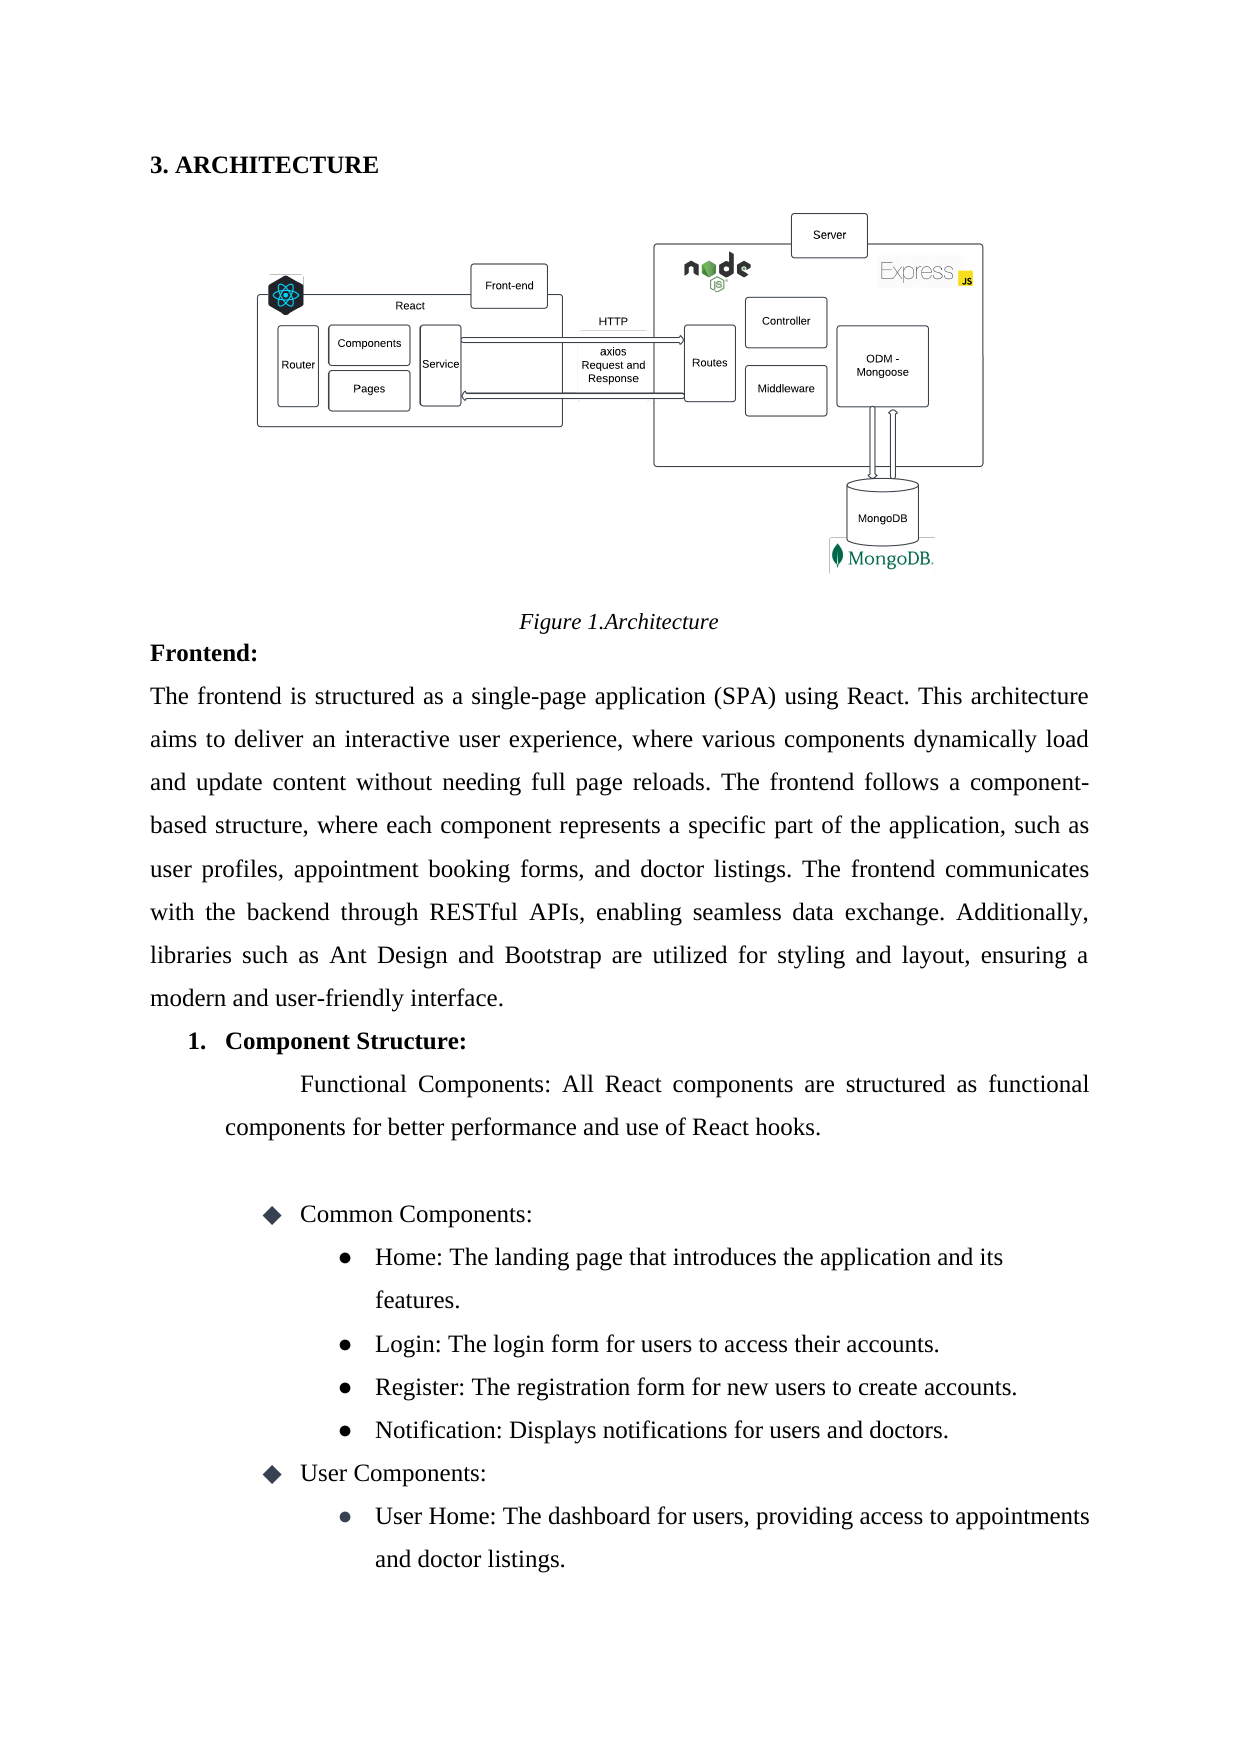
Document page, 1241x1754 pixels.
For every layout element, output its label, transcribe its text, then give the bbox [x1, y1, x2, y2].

list User Home: The dashboard for users, providing access to appointments and doctor listings. [337, 1501, 1090, 1573]
list Register: The registration form for new users to create accounts. [337, 1372, 1090, 1401]
list Common Components: [262, 1199, 1090, 1228]
list Login: The login form for users to access their accounts. [337, 1329, 1090, 1357]
subtitle 3. ARCHITECTURE [150, 150, 1090, 179]
text The frontend is structured as a single-page application (SPA) using React. This architecture aims to deliver an interactive user experience, where various components dynamically load and update content without needing full page reloads. The frontend follows a component-based structure, where each component represents a specific part of the application, such as user profiles, appointment booking forms, and doctor listings. The frontend communicates with the backend through RESTful APIs, enabling seamless data exchange. Additionally, libraries such as Ant Design and Bootstrap are utilized for styling and layout, ensuring a modern and user-friendly interface. [150, 681, 1090, 1012]
text Figure 1.Architecture [150, 608, 1090, 634]
list Home: The landing page that introduces the application and its features. [337, 1242, 1090, 1314]
list User Components: [262, 1458, 1090, 1487]
list Notification: Displays notifications for users and doctors. [337, 1415, 1090, 1444]
text Functional Components: All React components are structured as functional components for better performance and use of React hooks. [225, 1069, 1090, 1141]
picture [237, 193, 1003, 594]
list Component Structure: [187, 1026, 1090, 1055]
subtitle Frontend: [150, 638, 1090, 667]
